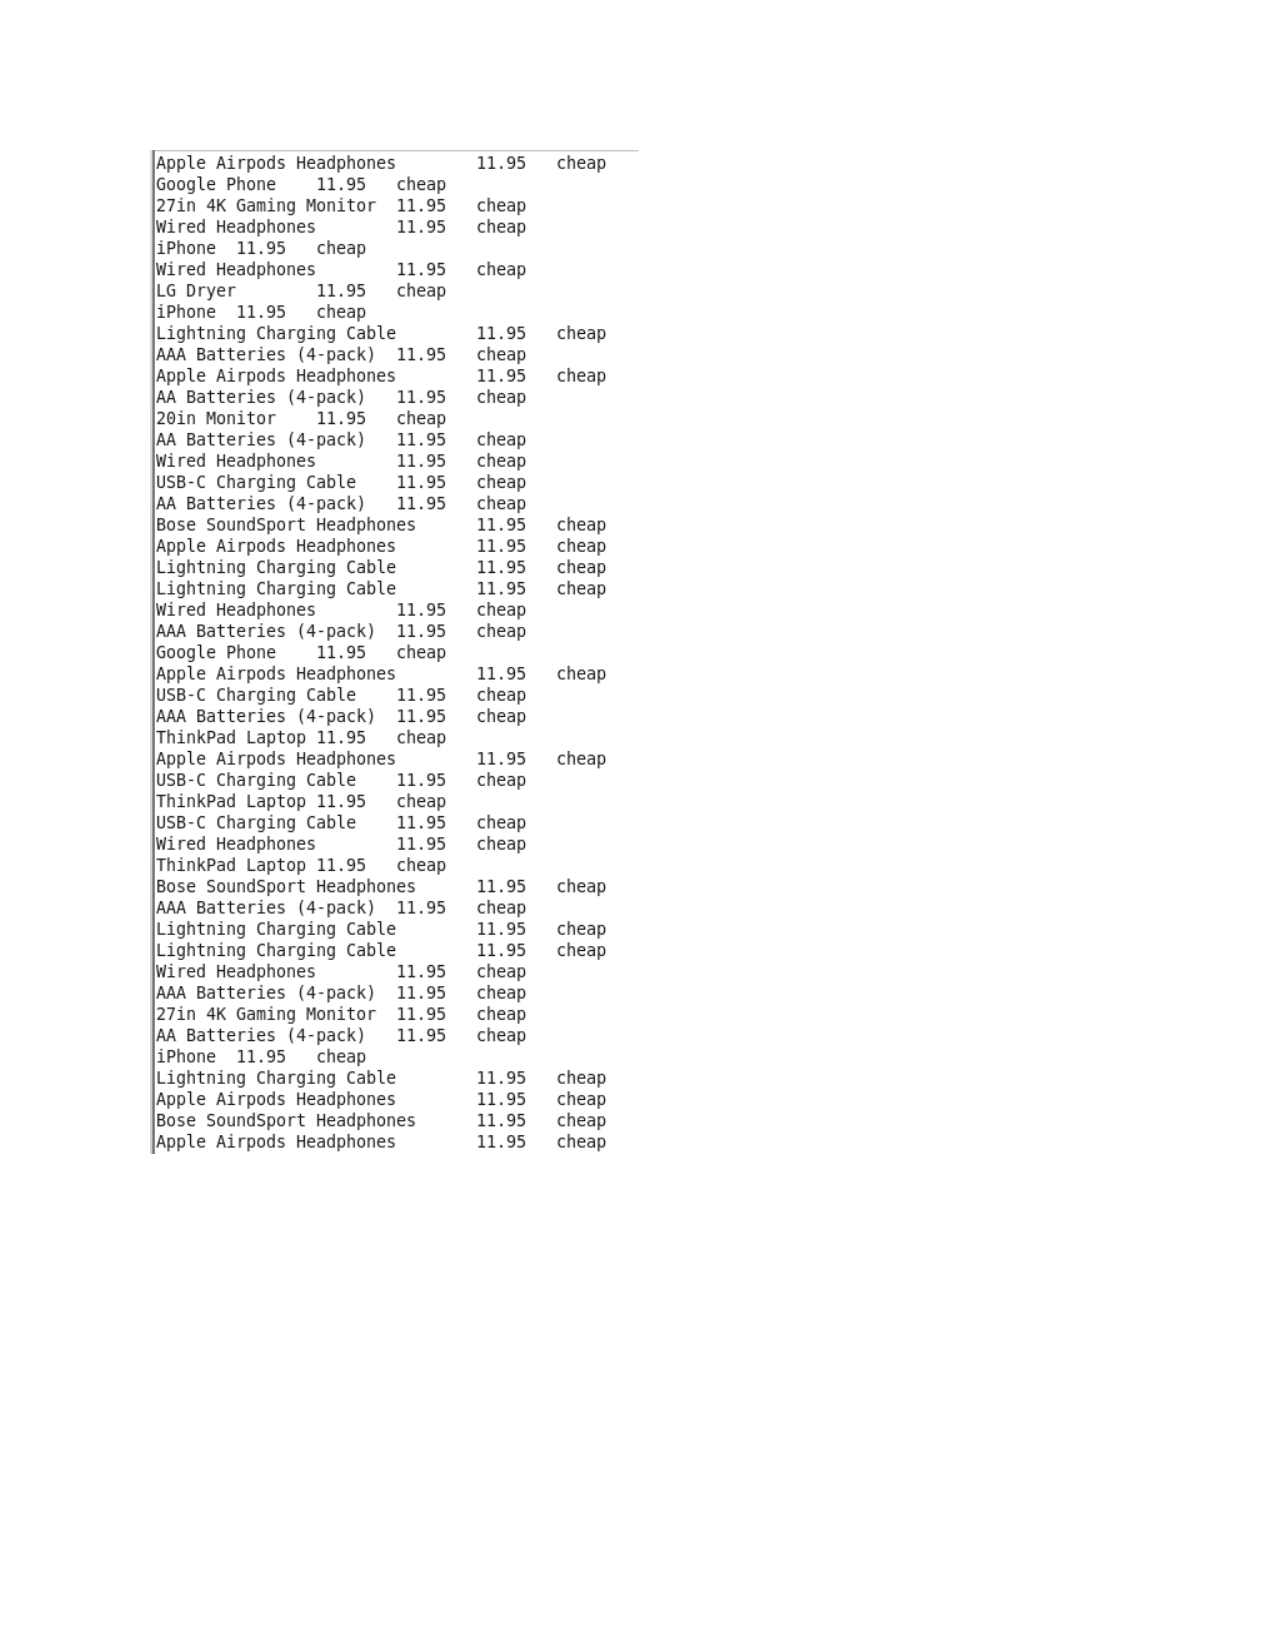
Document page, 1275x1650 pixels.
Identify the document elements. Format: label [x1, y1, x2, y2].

picture [150, 150, 639, 1154]
